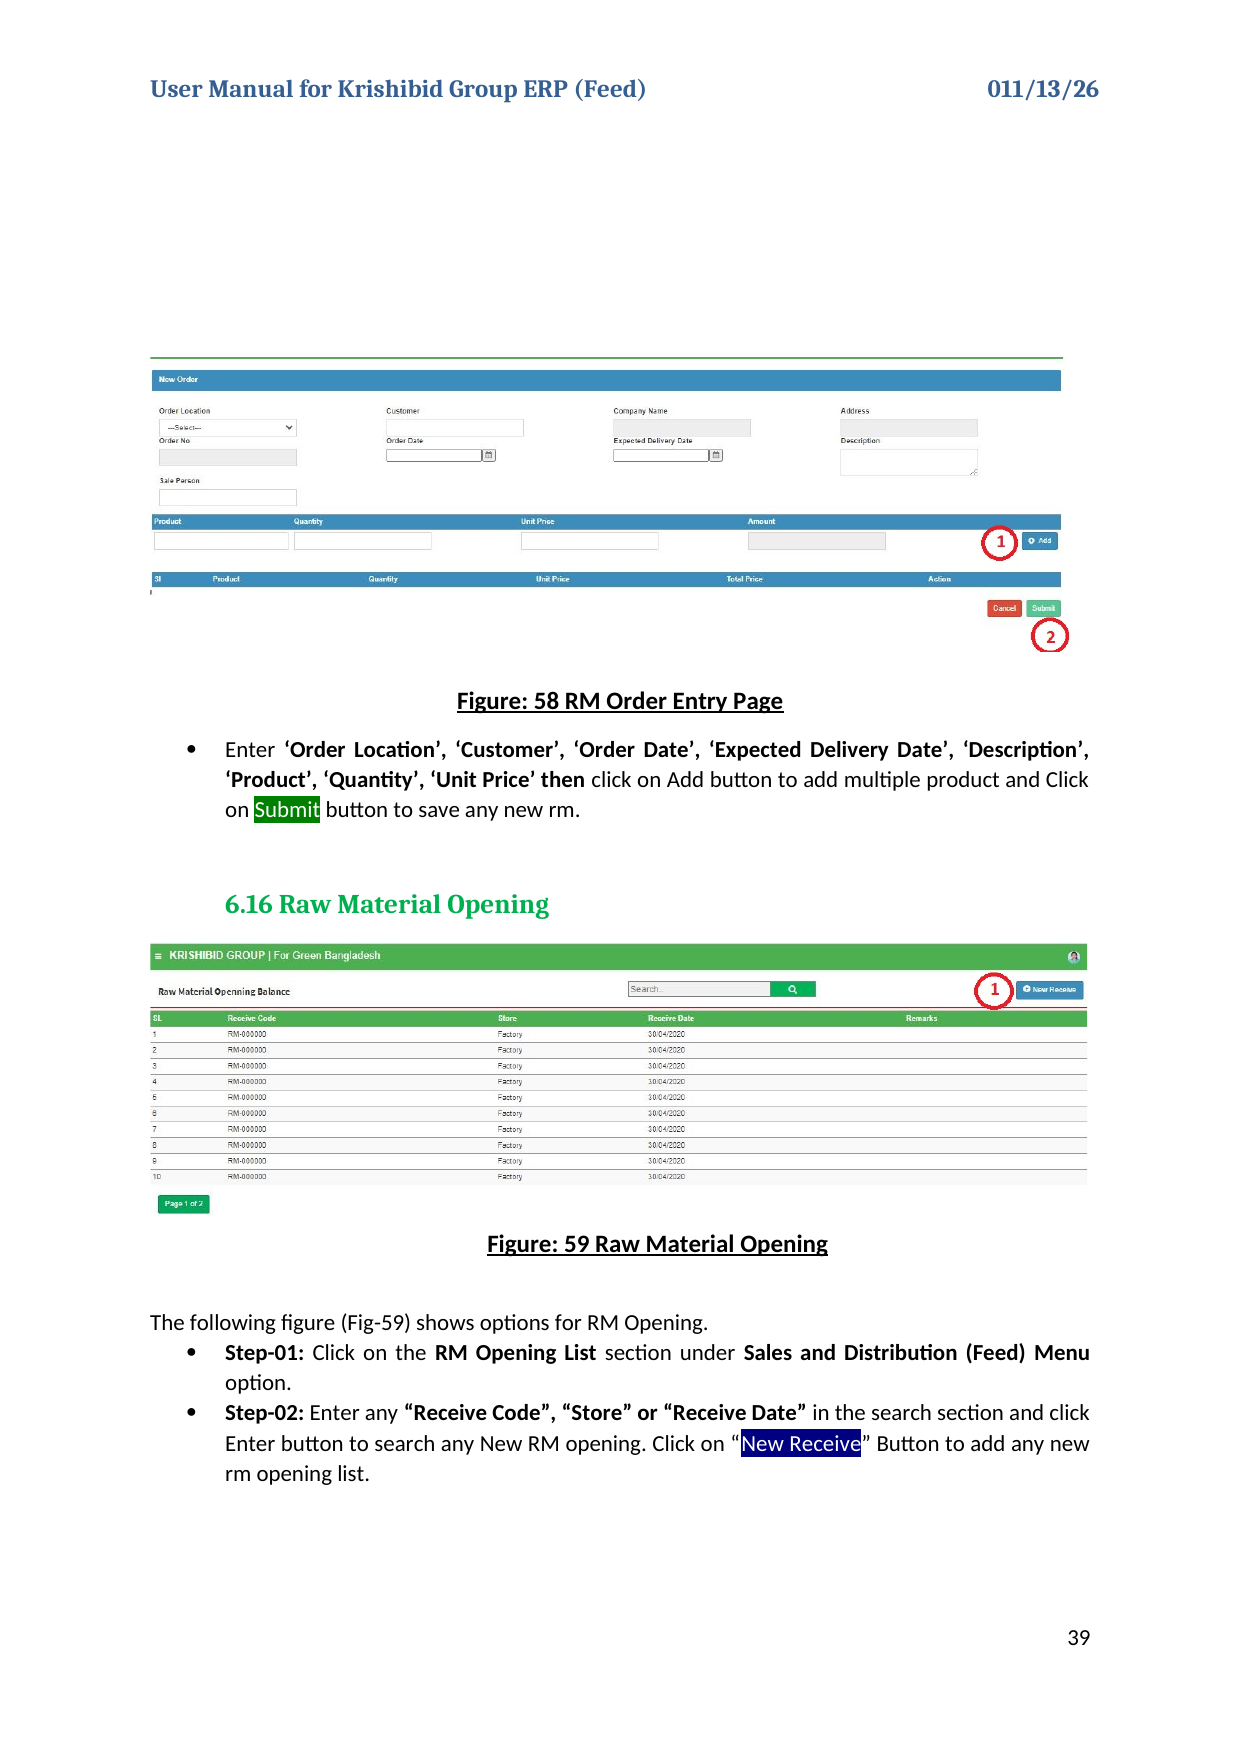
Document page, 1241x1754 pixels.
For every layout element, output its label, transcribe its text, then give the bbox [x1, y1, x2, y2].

subtitle 6.16 Raw Material Opening [225, 889, 1090, 920]
list Enter ‘Order Location’, ‘Customer’, ‘Order Date’, ‘Expected Delivery Date’, ‘Description’, ‘Product’, ‘Quantity’, ‘Unit Price’ then click on Add button to add multiple product and Click on Submit button to save any new rm. [187, 735, 1090, 823]
list Step-01: Click on the RM Opening List section under Sales and Distribution (Feed) Menu option. [187, 1338, 1090, 1396]
picture [149, 942, 1087, 1214]
list Step-02: Enter any “Receive Code”, “Store” or “Receive Date” in the search section and click Enter button to search any New RM opening. Click on “New Receive” Button to add any new rm opening list. [187, 1398, 1090, 1487]
text The following figure (Fig-59) shows options for RM Opening. [150, 1308, 1090, 1336]
picture [149, 357, 1087, 652]
